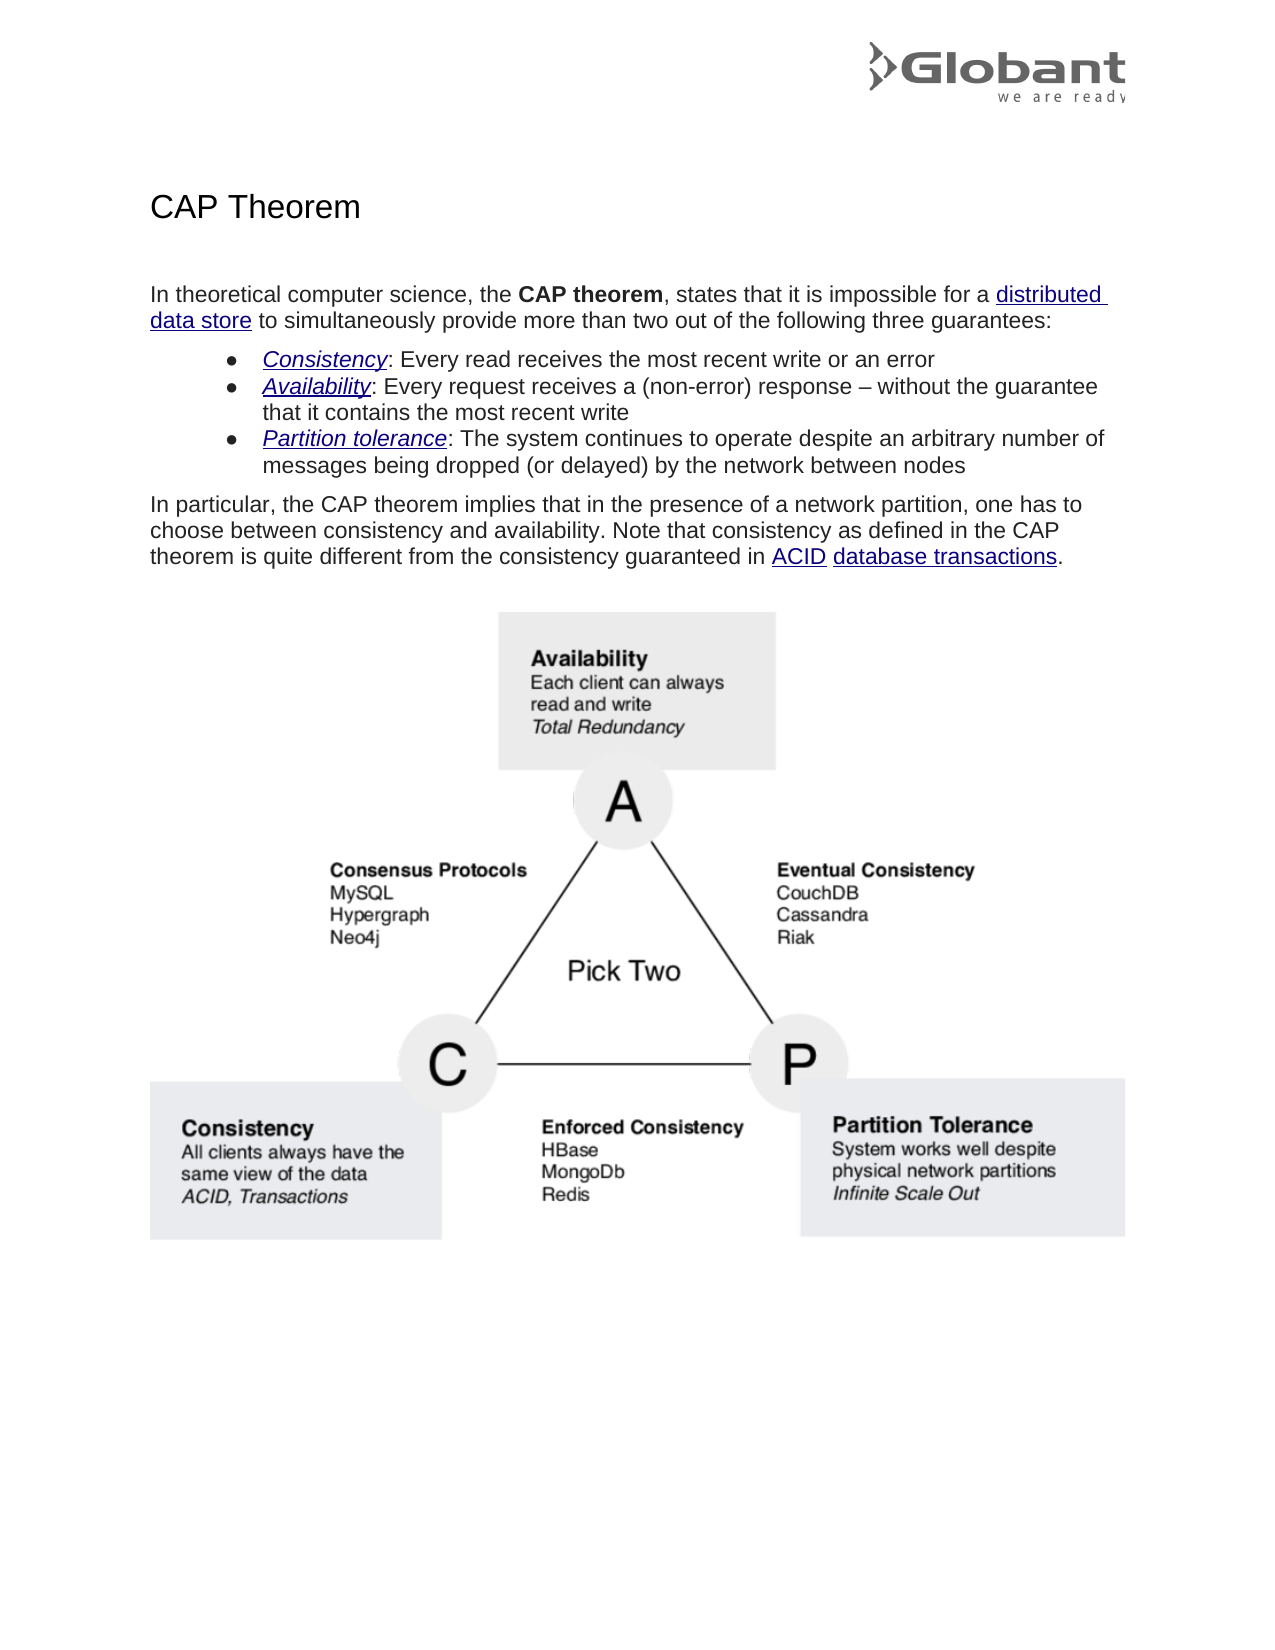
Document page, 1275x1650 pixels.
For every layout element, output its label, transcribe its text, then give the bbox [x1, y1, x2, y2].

list Availability: Every request receives a (non-error) response – without the guarantee that it contains the most recent write [225, 373, 1125, 425]
picture [869, 41, 1125, 103]
text In theoretical computer science, the CAP theorem, states that it is impossible for a distributed data store to simultaneously provide more than two out of the following three guarantees: [150, 281, 1125, 334]
list Partition tolerance: The system continues to operate despite an arbitrary number of messages being dropped (or delayed) by the network between nodes [225, 425, 1125, 478]
list Consistency: Every read receives the most recent write or an error [225, 346, 1125, 373]
picture [150, 612, 1125, 1240]
subtitle CAP Theorem [150, 187, 1125, 226]
text In particular, the CAP theorem implies that in the presence of a network partition, one has to choose between consistency and availability. Note that consistency as defined in the CAP theorem is quite different from the consistency guaranteed in ACID database transactions. [150, 491, 1125, 570]
